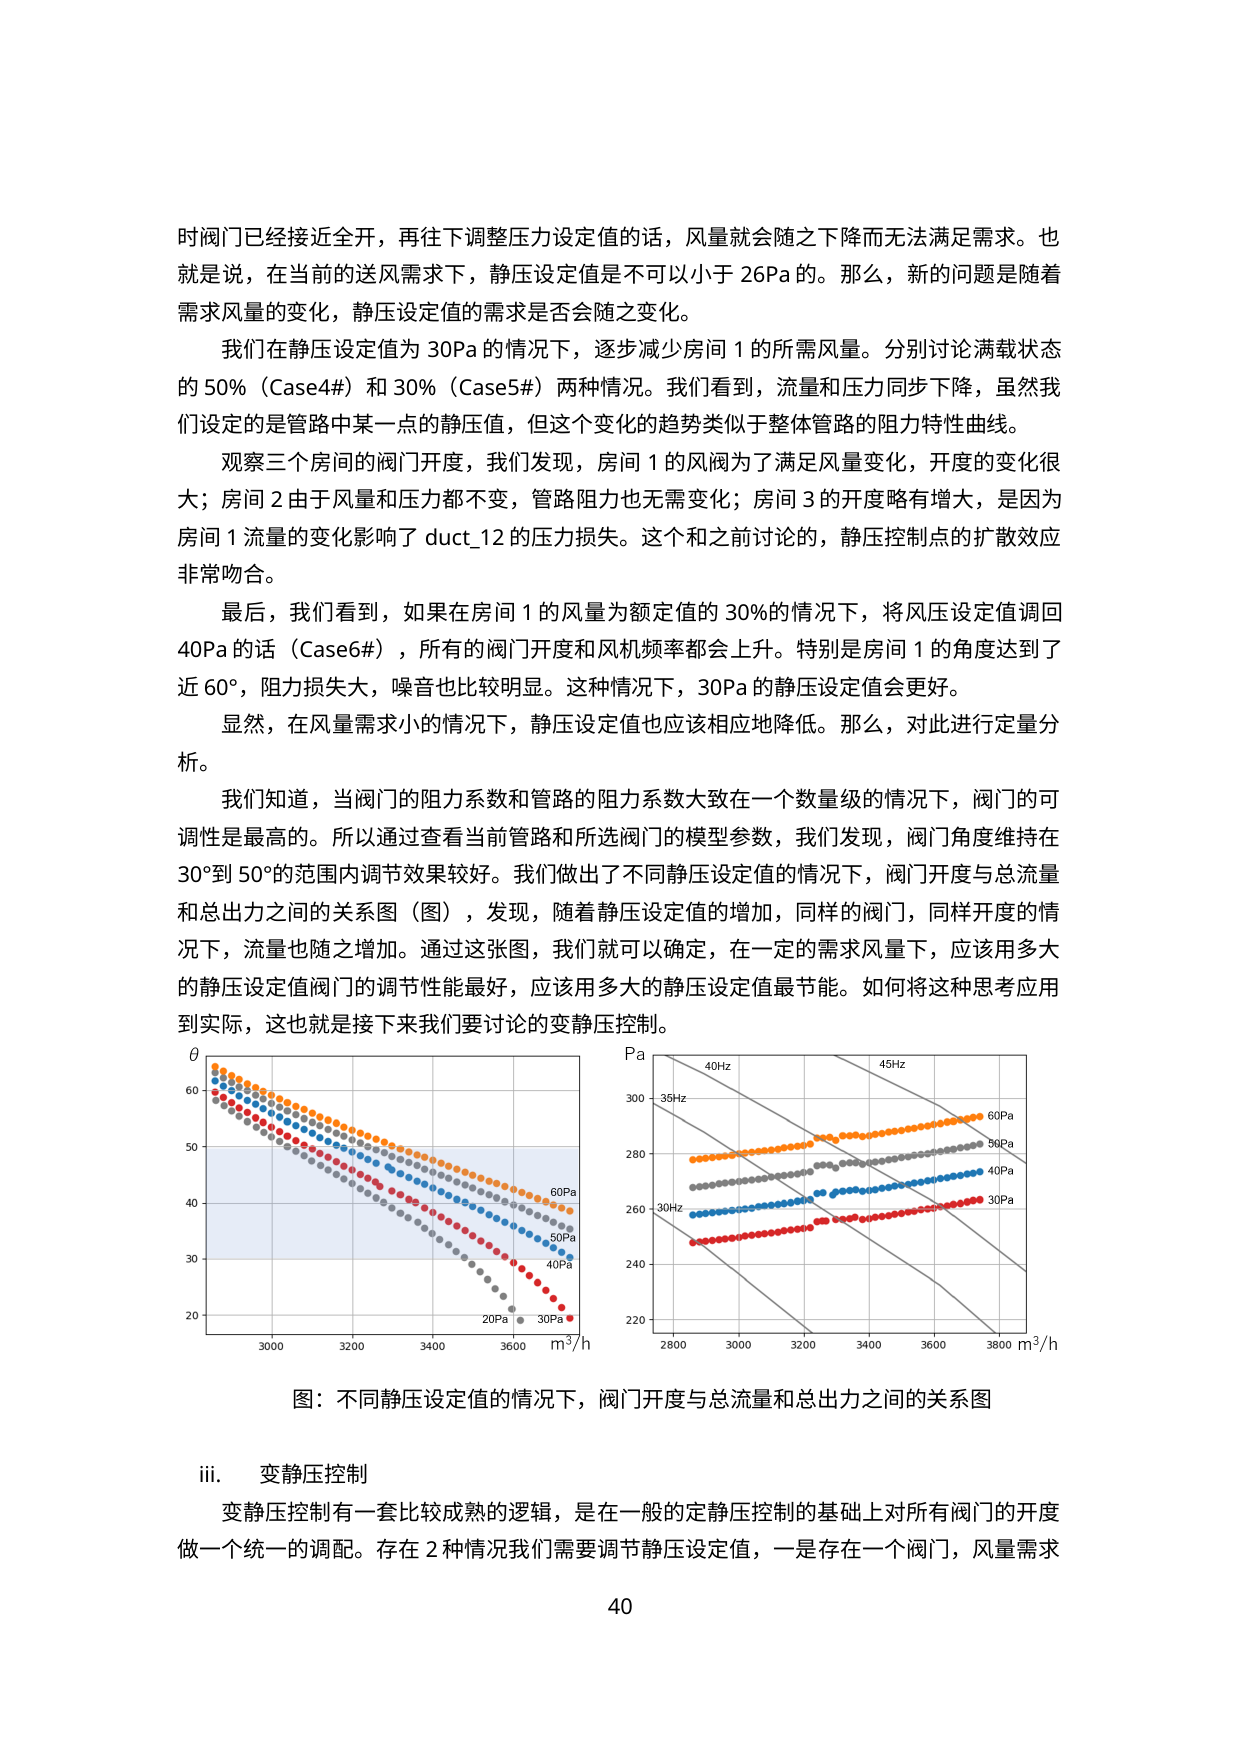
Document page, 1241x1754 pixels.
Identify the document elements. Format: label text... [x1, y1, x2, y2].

text 显然，在风量需求小的情况下，静压设定值也应该相应地降低。那么，对此进行定量分析。 [177, 704, 1063, 779]
text 最后，我们看到，如果在房间1的风量为额定值的30%的情况下，将风压设定值调回40Pa的话（Case6#），所有的阀门开度和风机频率都会上升。特别是房间1的角度达到了近60°，阻力损失大，噪音也比较明显。这种情况下，30Pa的静压设定值会更好。 [177, 592, 1063, 704]
text 观察三个房间的阀门开度，我们发现，房间1的风阀为了满足风量变化，开度的变化很大；房间2由于风量和压力都不变，管路阻力也无需变化；房间3的开度略有增大，是因为房间1流量的变化影响了duct_12的压力损失。这个和之前讨论的，静压控制点的扩散效应非常吻合。 [177, 442, 1063, 592]
subtitle 变静压控制 [221, 1454, 1063, 1492]
text 我们在静压设定值为30Pa的情况下，逐步减少房间1的所需风量。分别讨论满载状态的50%（Case4#）和30%（Case5#）两种情况。我们看到，流量和压力同步下降，虽然我们设定的是管路中某一点的静压值，但这个变化的趋势类似于整体管路的阻力特性曲线。 [177, 329, 1063, 442]
text 图：不同静压设定值的情况下，阀门开度与总流量和总出力之间的关系图 [177, 1379, 1063, 1417]
picture [177, 1041, 1063, 1359]
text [177, 217, 1063, 329]
text 我们知道，当阀门的阻力系数和管路的阻力系数大致在一个数量级的情况下，阀门的可调性是最高的。所以通过查看当前管路和所选阀门的模型参数，我们发现，阀门角度维持在30°到50°的范围内调节效果较好。我们做出了不同静压设定值的情况下，阀门开度与总流量和总出力之间的关系图（图），发现，随着静压设定值的增加，同样的阀门，同样开度的情况下，流量也随之增加。通过这张图，我们就可以确定，在一定的需求风量下，应该用多大的静压设定值阀门的调节性能最好，应该用多大的静压设定值最节能。如何将这种思考应用到实际，这也就是接下来我们要讨论的变静压控制。 [177, 779, 1063, 1041]
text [177, 1492, 1063, 1567]
